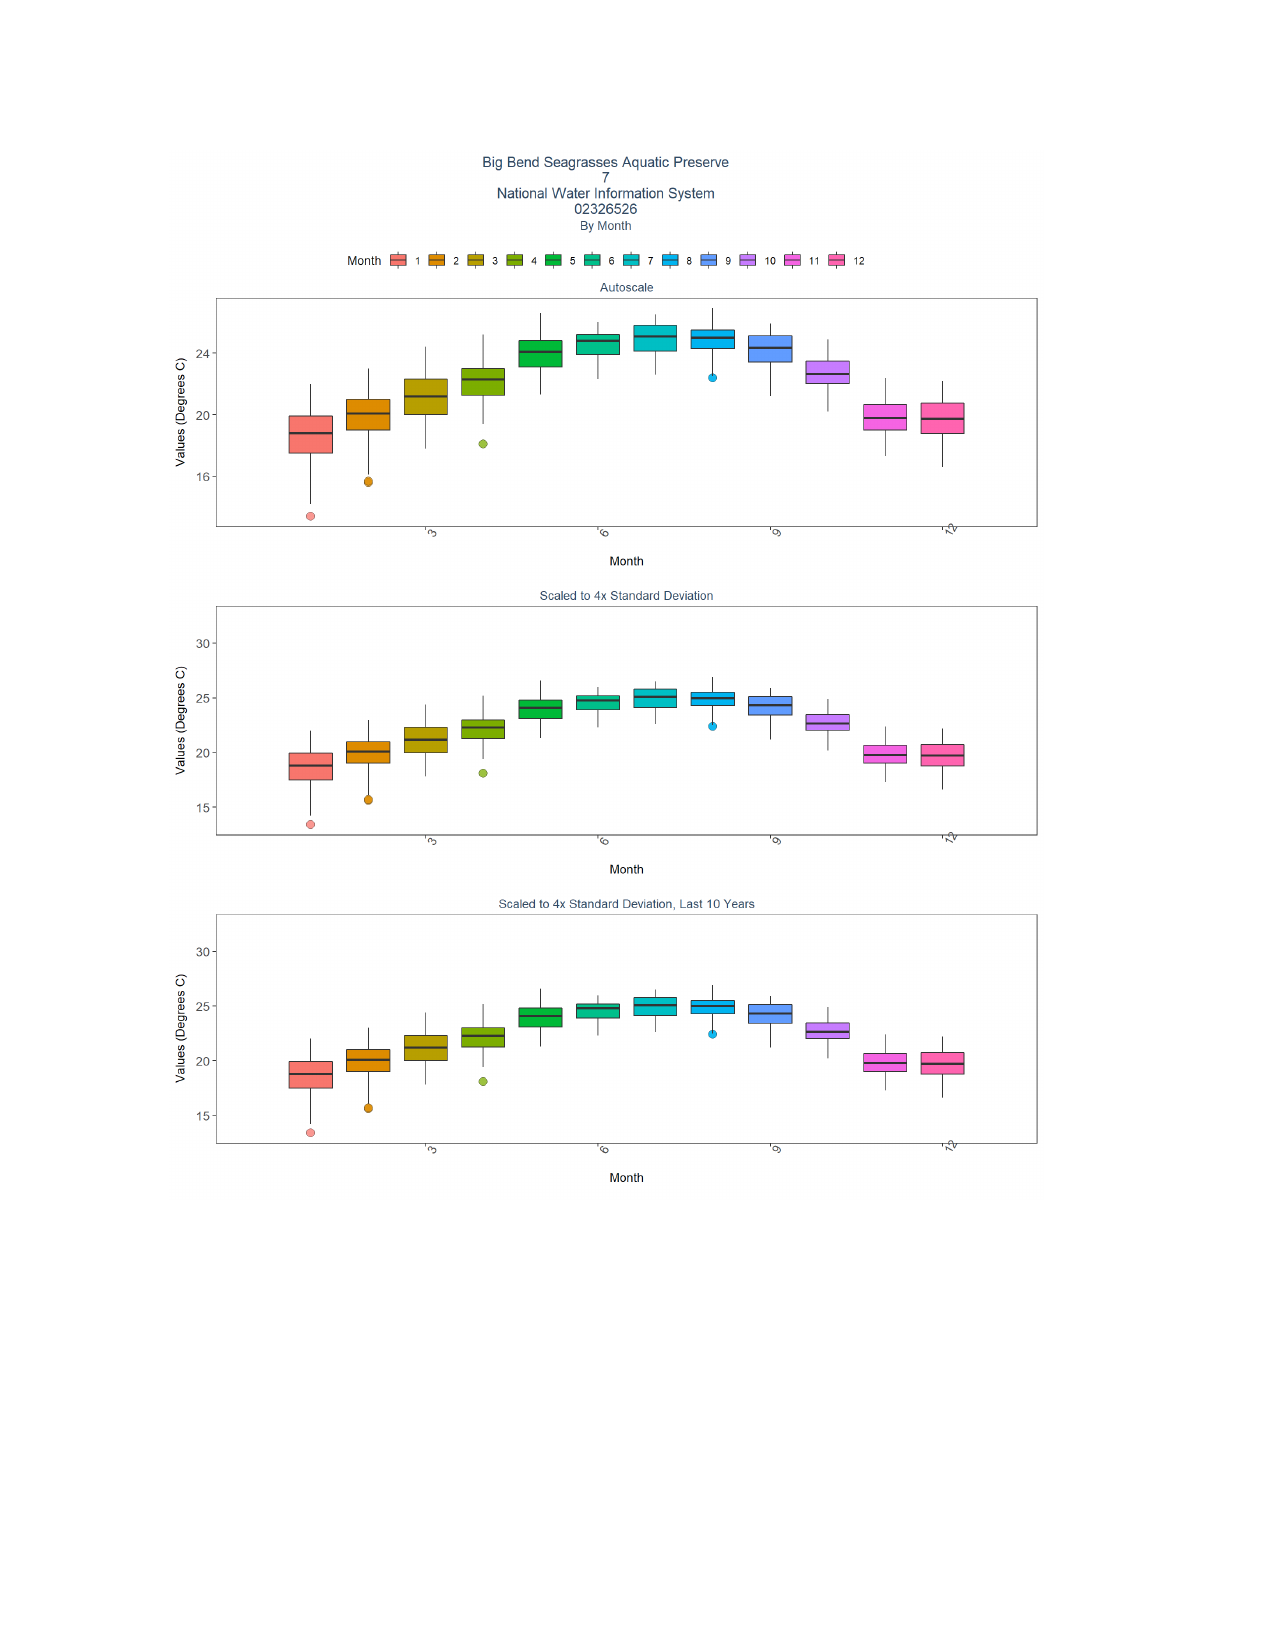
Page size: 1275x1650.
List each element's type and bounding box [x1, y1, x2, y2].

picture [168, 150, 1044, 1200]
